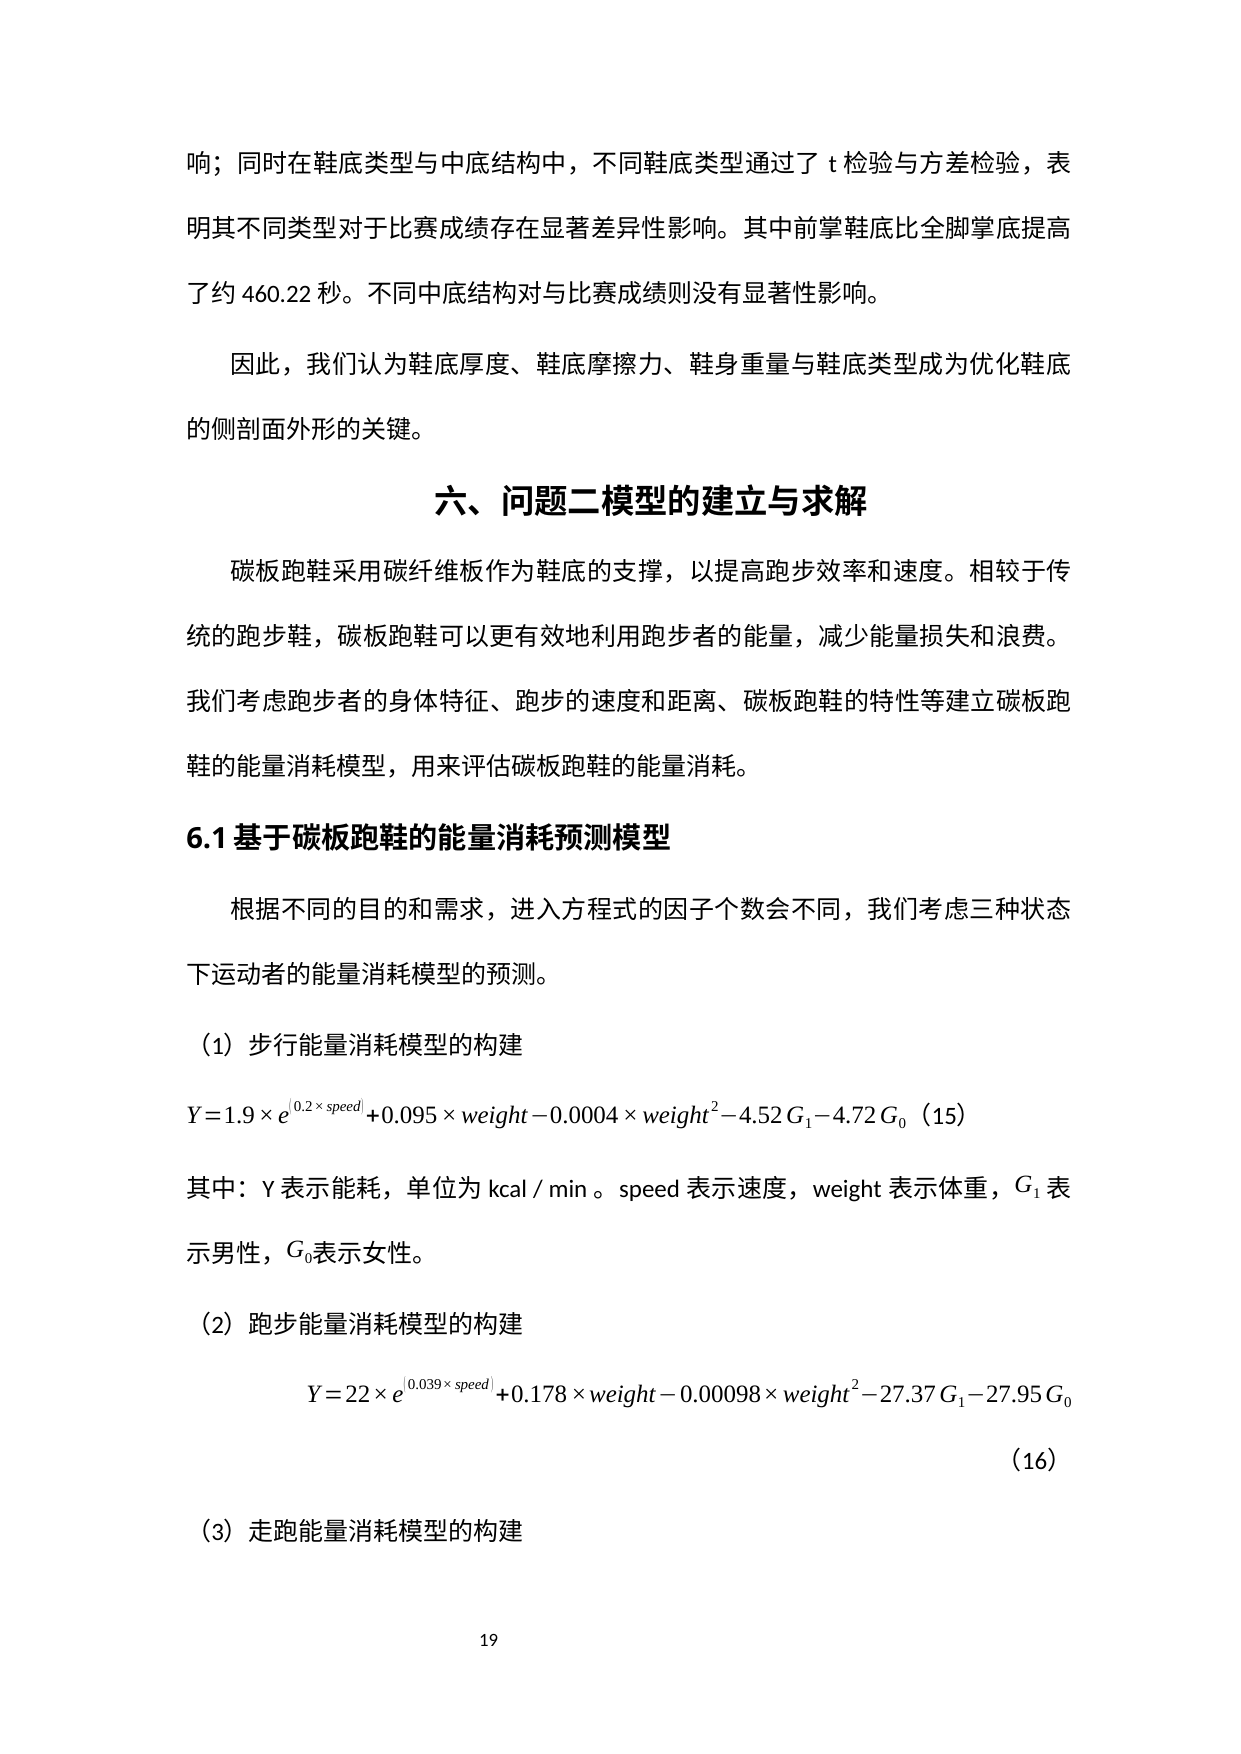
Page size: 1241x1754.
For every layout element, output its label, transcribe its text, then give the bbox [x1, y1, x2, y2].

text （2）跑步能量消耗模型的构建 [186, 1290, 1072, 1355]
list 6.1基于碳板跑鞋的能量消耗预测模型 [186, 804, 1072, 869]
text 碳板跑鞋采用碳纤维板作为鞋底的支撑，以提高跑步效率和速度。相较于传统的跑步鞋，碳板跑鞋可以更有效地利用跑步者的能量，减少能量损失和浪费。我们考虑跑步者的身体特征、跑步的速度和距离、碳板跑鞋的特性等建立碳板跑鞋的能量消耗模型，用来评估碳板跑鞋的能量消耗。 [186, 537, 1072, 797]
text （3）走跑能量消耗模型的构建 [186, 1497, 1072, 1562]
text 因此，我们认为鞋底厚度、鞋底摩擦力、鞋身重量与鞋底类型成为优化鞋底的侧剖面外形的关键。 [186, 330, 1072, 460]
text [186, 129, 1072, 324]
text 根据不同的目的和需求，进入方程式的因子个数会不同，我们考虑三种状态下运动者的能量消耗模型的预测。 [186, 875, 1072, 1005]
text 六、问题二模型的建立与求解 [186, 466, 1072, 531]
list 步行能量消耗模型的构建 [186, 1011, 1072, 1076]
text （15） [186, 1082, 1072, 1147]
text 其中：Y 表示能耗，单位为kcal / min 。speed 表示速度，weight 表示体重， 表示男性，表示女性。 [186, 1154, 1072, 1284]
text （16） [186, 1361, 1072, 1491]
